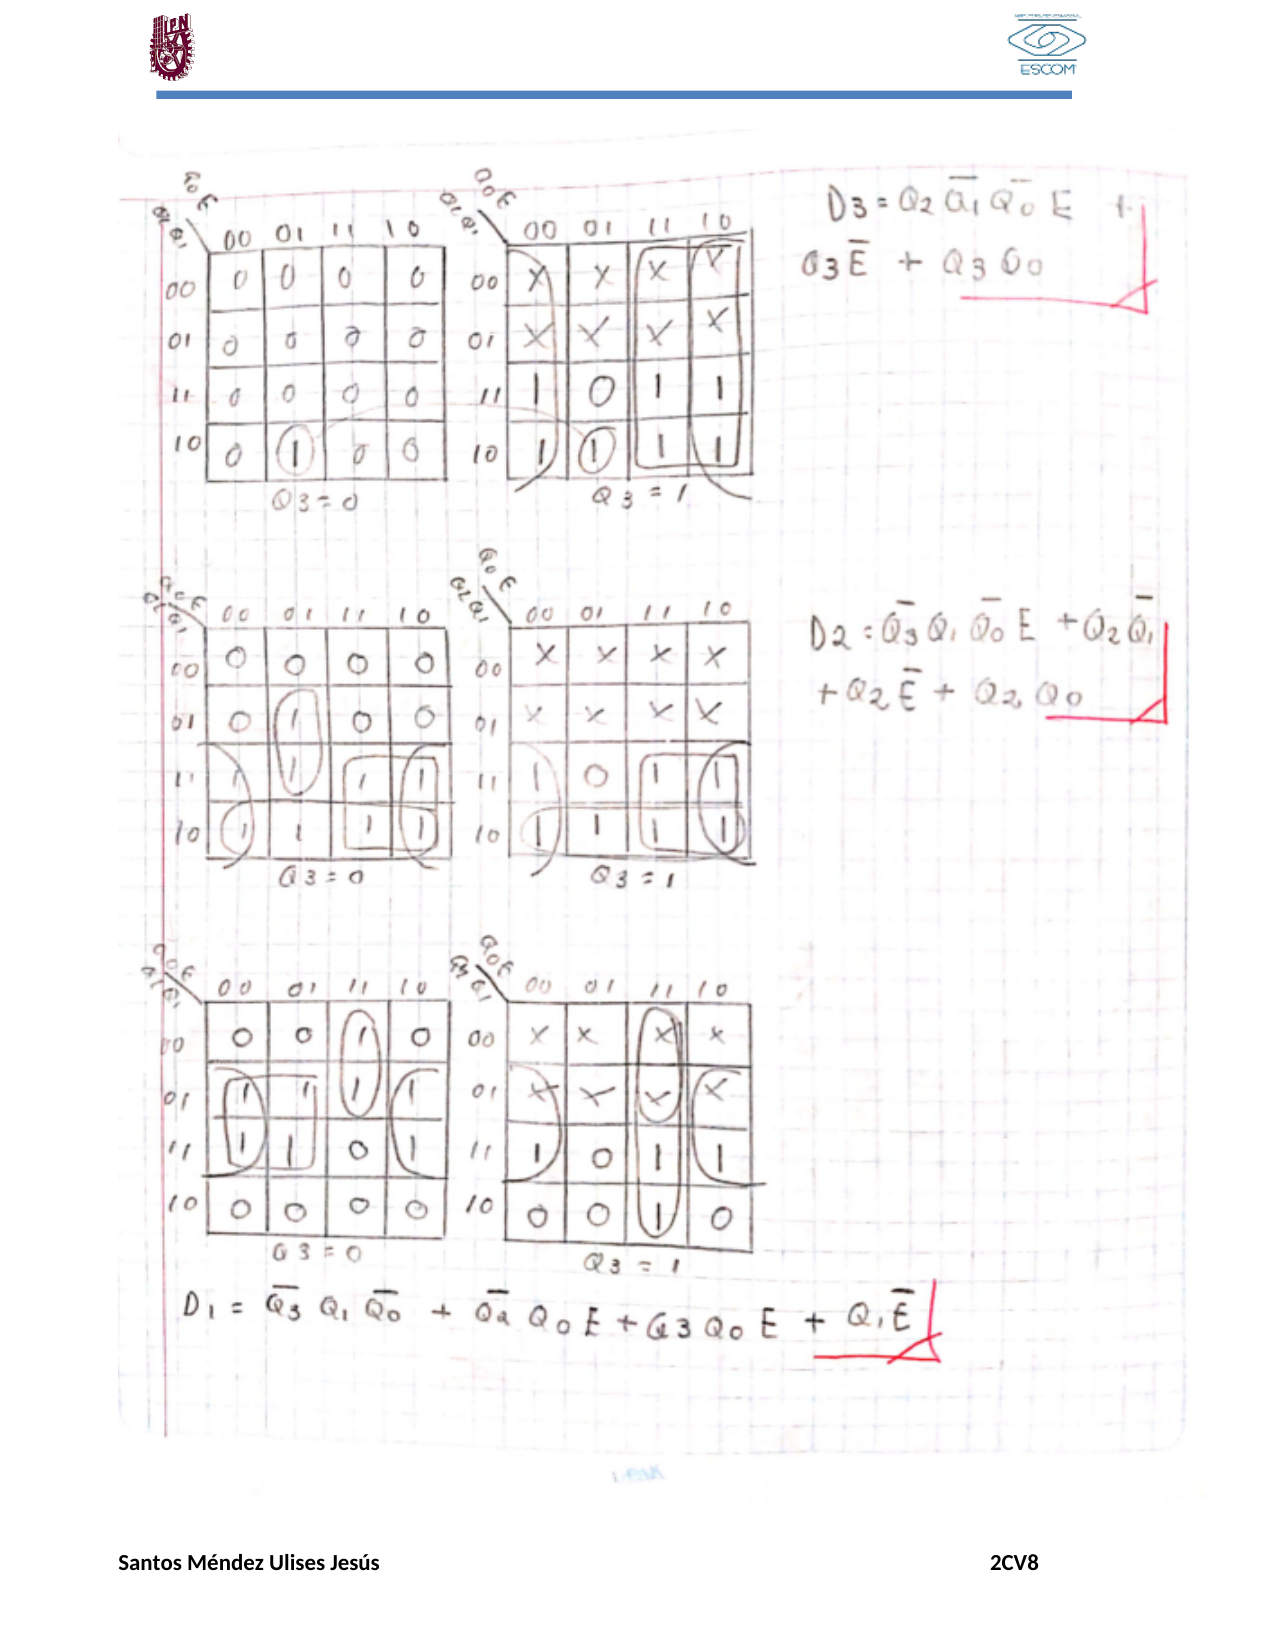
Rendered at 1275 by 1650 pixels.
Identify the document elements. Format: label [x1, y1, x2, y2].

picture [118, 129, 1207, 1506]
picture [1005, 12, 1088, 76]
picture [148, 12, 196, 82]
